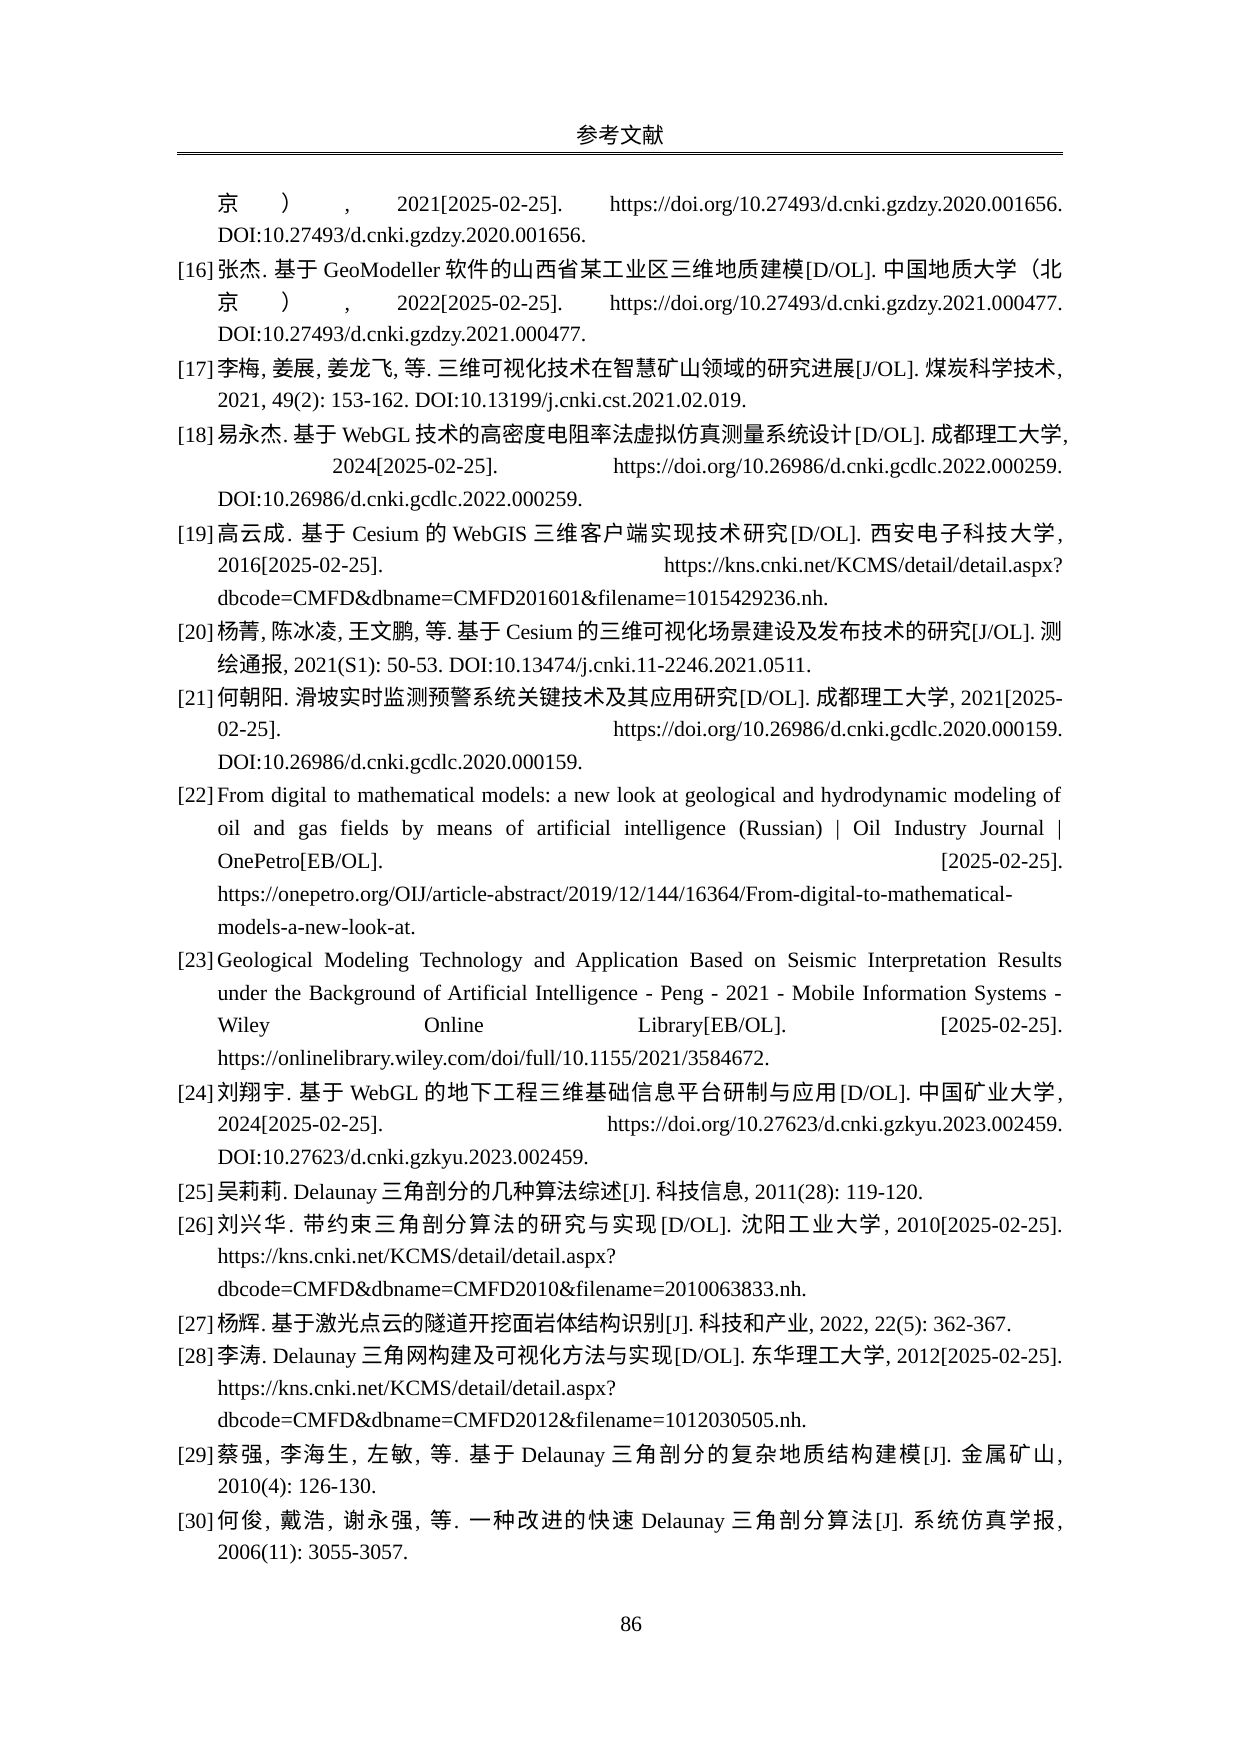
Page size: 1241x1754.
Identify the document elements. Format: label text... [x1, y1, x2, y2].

text [18] 易永杰. 基于WebGL技术的高密度电阻率法虚拟仿真测量系统设计[D/OL]. 成都理工大学, 2024[2025-02-25]. https://doi.org/10.26986/d.cnki.gcdlc.2022.000259. DOI:10.26986/d.cnki.gcdlc.2022.000259. [177, 416, 1063, 515]
text [26] 刘兴华. 带约束三角剖分算法的研究与实现[D/OL]. 沈阳工业大学, 2010[2025-02-25]. https://kns.cnki.net/KCMS/detail/detail.aspx?dbcode=CMFD&dbname=CMFD2010&filename=2010063833.nh. [177, 1206, 1063, 1305]
text [24] 刘翔宇. 基于WebGL的地下工程三维基础信息平台研制与应用[D/OL]. 中国矿业大学, 2024[2025-02-25]. https://doi.org/10.27623/d.cnki.gzkyu.2023.002459. DOI:10.27623/d.cnki.gzkyu.2023.002459. [177, 1074, 1063, 1173]
text [16] 张杰. 基于GeoModeller软件的山西省某工业区三维地质建模[D/OL]. 中国地质大学（北京）, 2022[2025-02-25]. https://doi.org/10.27493/d.cnki.gzdzy.2021.000477. DOI:10.27493/d.cnki.gzdzy.2021.000477. [177, 252, 1063, 350]
text [25] 吴莉莉. Delaunay三角剖分的几种算法综述[J]. 科技信息, 2011(28): 119-120. [177, 1173, 1063, 1206]
text [20] 杨菁, 陈冰凌, 王文鹏, 等. 基于Cesium的三维可视化场景建设及发布技术的研究[J/OL]. 测绘通报, 2021(S1): 50-53. DOI:10.13474/j.cnki.11-2246.2021.0511. [177, 614, 1063, 679]
text [30] 何俊, 戴浩, 谢永强, 等. 一种改进的快速Delaunay三角剖分算法[J]. 系统仿真学报, 2006(11): 3055-3057. [177, 1502, 1063, 1568]
text [19] 高云成. 基于Cesium的WebGIS三维客户端实现技术研究[D/OL]. 西安电子科技大学, 2016[2025-02-25]. https://kns.cnki.net/KCMS/detail/detail.aspx?dbcode=CMFD&dbname=CMFD201601&filename=1015429236.nh. [177, 515, 1063, 614]
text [177, 186, 1063, 252]
text [17] 李梅, 姜展, 姜龙飞, 等. 三维可视化技术在智慧矿山领域的研究进展[J/OL]. 煤炭科学技术, 2021, 49(2): 153-162. DOI:10.13199/j.cnki.cst.2021.02.019. [177, 350, 1063, 416]
text [29] 蔡强, 李海生, 左敏, 等. 基于Delaunay三角剖分的复杂地质结构建模[J]. 金属矿山, 2010(4): 126-130. [177, 1437, 1063, 1502]
text [21] 何朝阳. 滑坡实时监测预警系统关键技术及其应用研究[D/OL]. 成都理工大学, 2021[2025-02-25]. https://doi.org/10.26986/d.cnki.gcdlc.2020.000159. DOI:10.26986/d.cnki.gcdlc.2020.000159. [177, 679, 1063, 778]
text [22] From digital to mathematical models: a new look at geological and hydrodynamic modeling of oil and gas fields by means of artificial intelligence (Russian) | Oil Industry Journal | OnePetro[EB/OL]. [2025-02-25]. https://onepetro.org/OIJ/article-abstract/2019/12/144/16364/From-digital-to-mathematical-models-a-new-look-at. [177, 778, 1063, 943]
text [27] 杨辉. 基于激光点云的隧道开挖面岩体结构识别[J]. 科技和产业, 2022, 22(5): 362-367. [177, 1305, 1063, 1338]
text [23] Geological Modeling Technology and Application Based on Seismic Interpretation Results under the Background of Artificial Intelligence - Peng - 2021 - Mobile Information Systems - Wiley Online Library[EB/OL]. [2025-02-25]. https://onlinelibrary.wiley.com/doi/full/10.1155/2021/3584672. [177, 943, 1063, 1074]
text [28] 李涛. Delaunay三角网构建及可视化方法与实现[D/OL]. 东华理工大学, 2012[2025-02-25]. https://kns.cnki.net/KCMS/detail/detail.aspx?dbcode=CMFD&dbname=CMFD2012&filename=1012030505.nh. [177, 1338, 1063, 1437]
